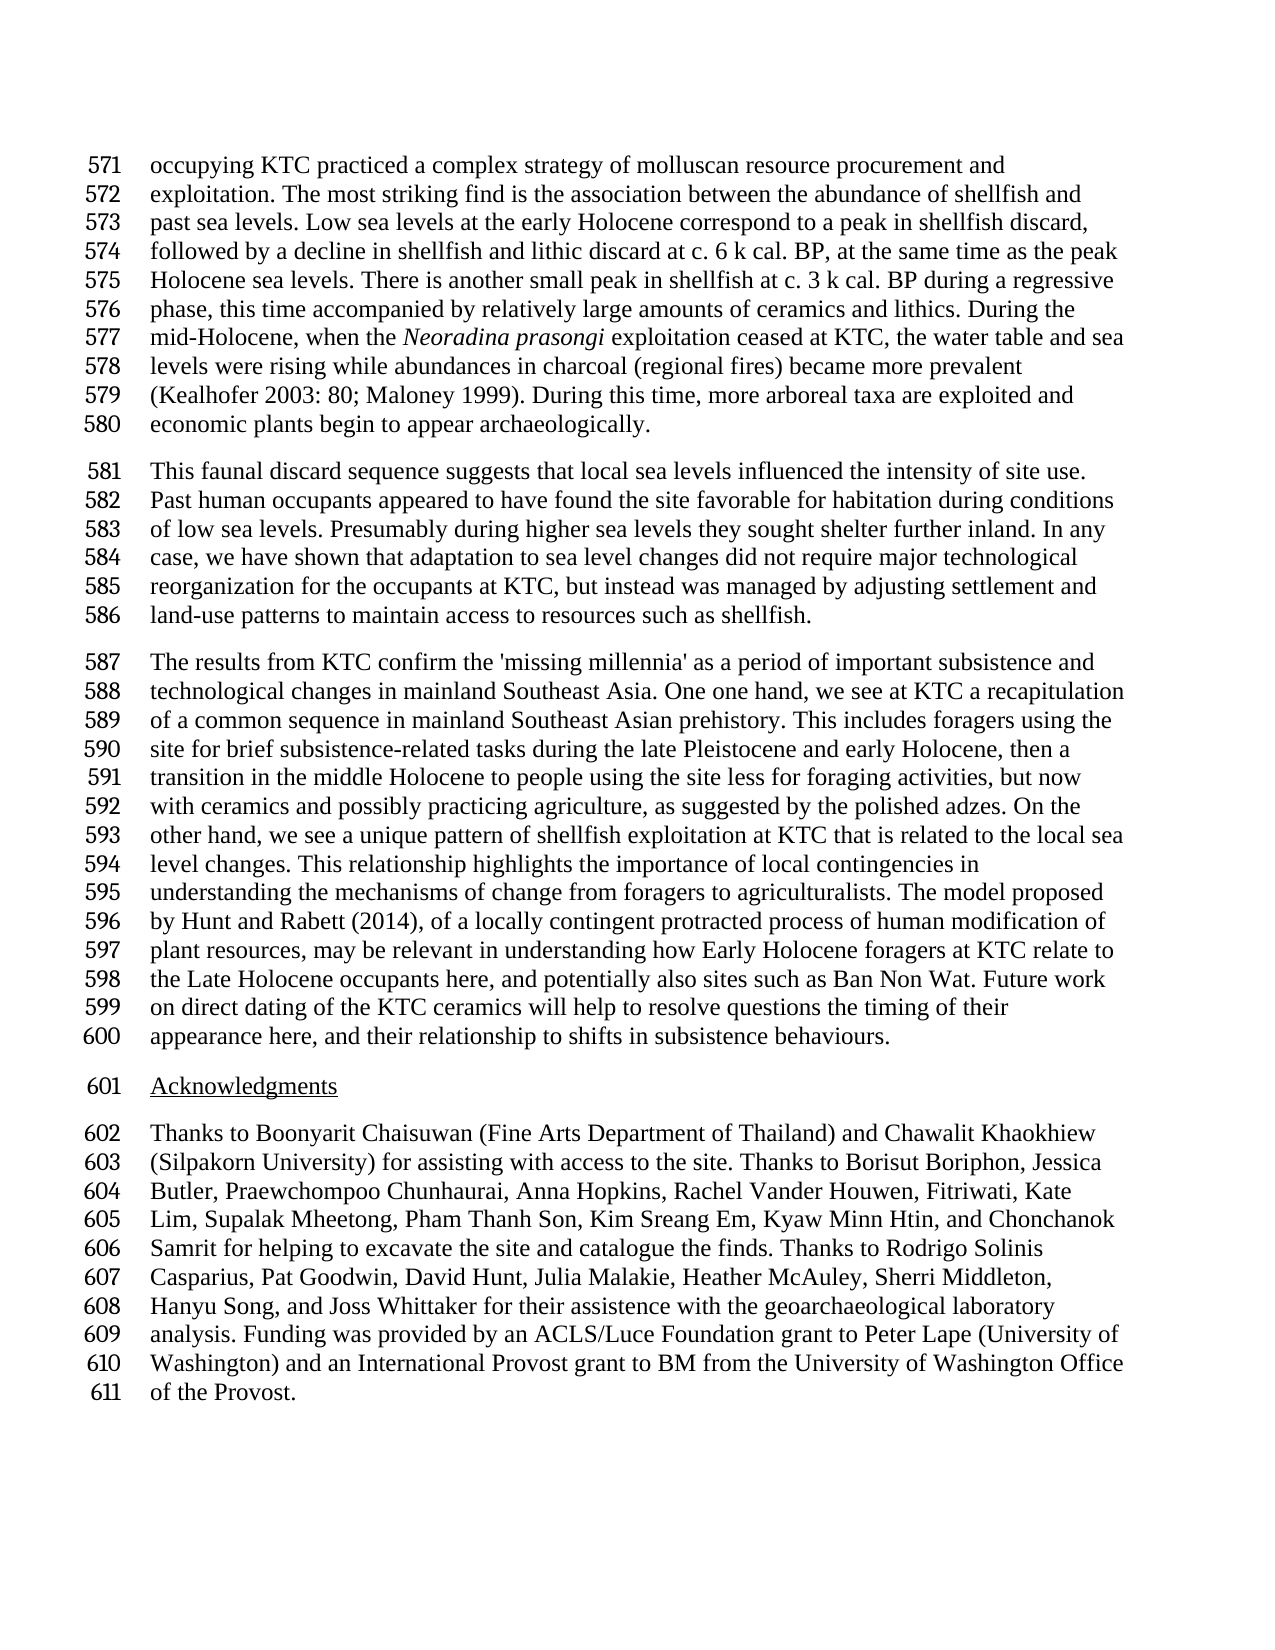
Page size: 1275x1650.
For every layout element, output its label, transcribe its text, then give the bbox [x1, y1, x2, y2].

subtitle Acknowledgments [150, 1071, 1125, 1099]
text Thanks to Boonyarit Chaisuwan (Fine Arts Department of Thailand) and Chawalit Khaokhiew (Silpakorn University) for assisting with access to the site. Thanks to Borisut Boriphon, Jessica Butler, Praewchompoo Chunhaurai, Anna Hopkins, Rachel Vander Houwen, Fitriwati, Kate Lim, Supalak Mheetong, Pham Thanh Son, Kim Sreang Em, Kyaw Minn Htin, and Chonchanok Samrit for helping to excavate the site and catalogue the finds. Thanks to Rodrigo Solinis Casparius, Pat Goodwin, David Hunt, Julia Malakie, Heather McAuley, Sherri Middleton, Hanyu Song, and Joss Whittaker for their assistence with the geoarchaeological laboratory analysis. Funding was provided by an ACLS/Luce Foundation grant to Peter Lape (University of Washington) and an International Provost grant to BM from the University of Washington Office of the Provost. [150, 1118, 1125, 1406]
text The results from KTC confirm the 'missing millennia' as a period of important subsistence and technological changes in mainland Southeast Asia. One one hand, we see at KTC a recapitulation of a common sequence in mainland Southeast Asian prehistory. This includes foragers using the site for brief subsistence-related tasks during the late Pleistocene and early Holocene, then a transition in the middle Holocene to people using the site less for foraging activities, but now with ceramics and possibly practicing agriculture, as suggested by the polished adzes. On the other hand, we see a unique pattern of shellfish exploitation at KTC that is related to the local sea level changes. This relationship highlights the importance of local contingencies in understanding the mechanisms of change from foragers to agriculturalists. The model proposed by Hunt and Rabett (2014), of a locally contingent protracted process of human modification of plant resources, may be relevant in understanding how Early Holocene foragers at KTC relate to the Late Holocene occupants here, and potentially also sites such as Ban Non Wat. Future work on direct dating of the KTC ceramics will help to resolve questions the timing of their appearance here, and their relationship to shifts in subsistence behaviours. [150, 647, 1125, 1050]
text This faunal discard sequence suggests that local sea levels influenced the intensity of site use. Past human occupants appeared to have found the site favorable for habitation during conditions of low sea levels. Presumably during higher sea levels they sought shelter further inland. In any case, we have shown that adaptation to sea level changes did not require major technological reorganization for the occupants at KTC, but instead was managed by adjusting settlement and land-use patterns to maintain access to resources such as shellfish. [150, 456, 1125, 629]
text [150, 150, 1125, 437]
